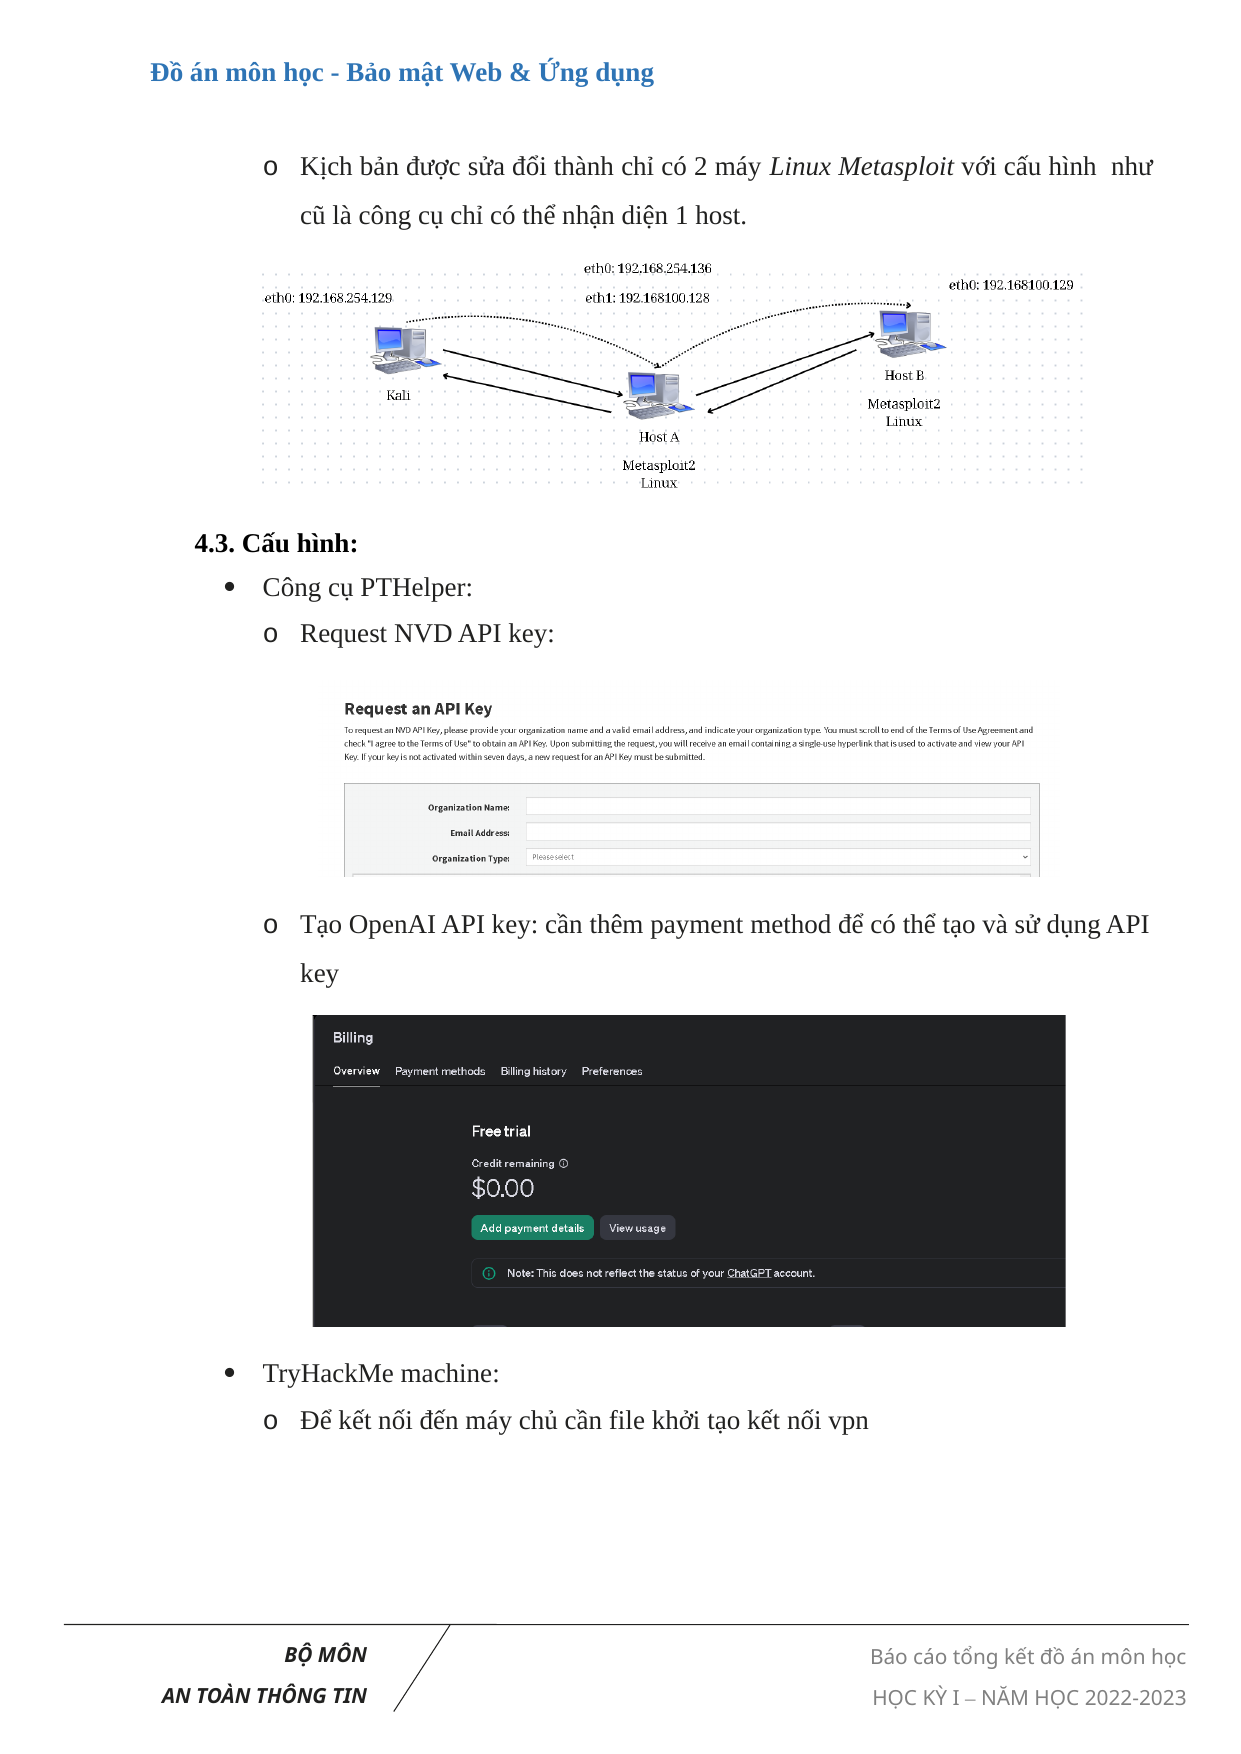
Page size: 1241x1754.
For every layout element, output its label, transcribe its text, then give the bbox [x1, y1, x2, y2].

picture [259, 262, 1088, 492]
picture [312, 1015, 1066, 1327]
list TryHackMe machine: [225, 1358, 1153, 1389]
list Để kết nối đến máy chủ cần file khởi tạo kết nối vpn [262, 1404, 1153, 1438]
list Công cụ PTHelper: [225, 571, 1153, 602]
list Kịch bản được sửa đổi thành chỉ có 2 máy Linux Metasploit với cấu hình như cũ là công cụ chỉ có thể nhận diện 1 host. [262, 150, 1153, 230]
list Request NVD API key: [262, 618, 1153, 651]
picture [317, 680, 1060, 877]
subtitle 4.3. Cấu hình: [194, 527, 1153, 558]
list Tạo OpenAI API key: cần thêm payment method để có thể tạo và sử dụng API key [262, 908, 1153, 988]
